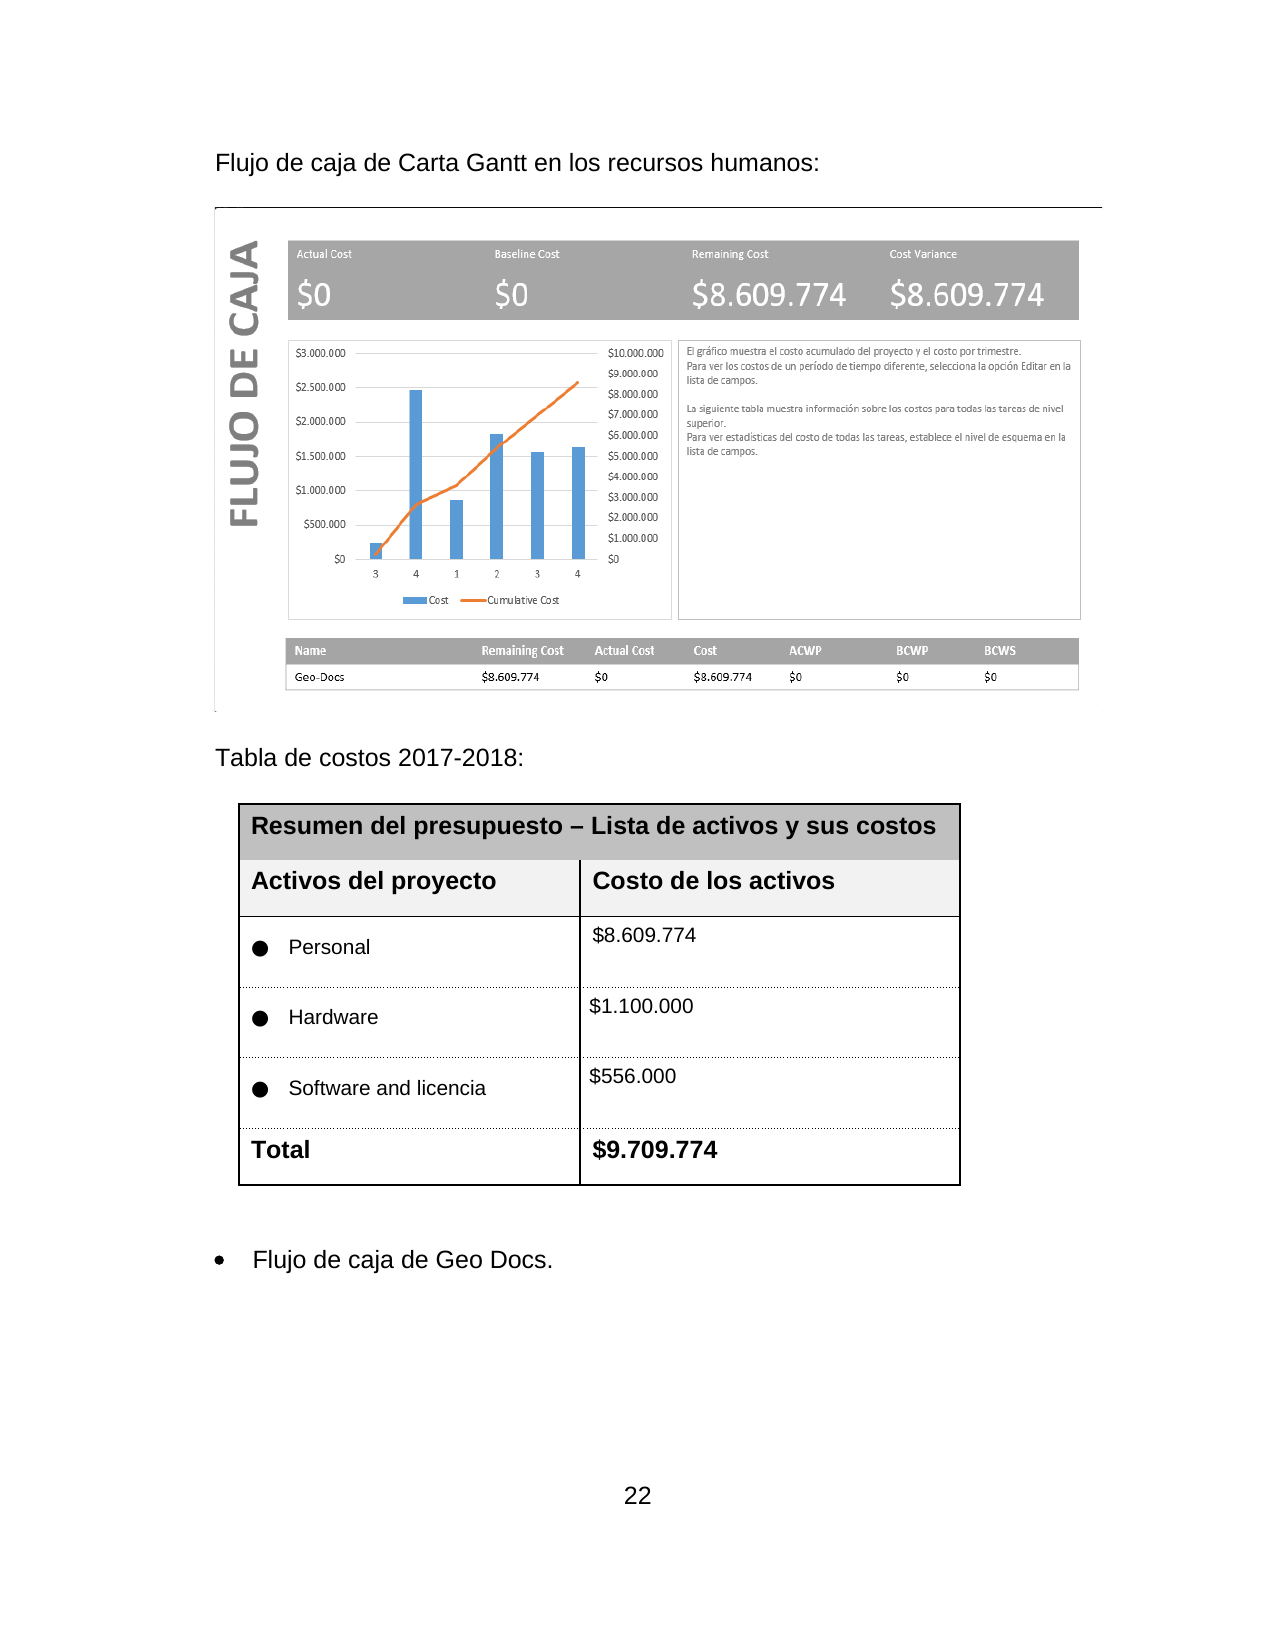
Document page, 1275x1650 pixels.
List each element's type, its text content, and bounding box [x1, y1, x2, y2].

table_cell Total [240, 1128, 579, 1184]
table_cell Software and licencia [240, 1057, 579, 1128]
table_cell Personal [240, 917, 579, 987]
table_cell $1.100.000 [581, 987, 959, 1057]
table_cell Hardware [240, 987, 579, 1057]
picture [214, 207, 1103, 712]
list Flujo de caja de Geo Docs. [215, 1246, 1098, 1274]
table_cell $556.000 [581, 1057, 959, 1128]
table_cell $8.609.774 [581, 917, 959, 987]
table_header Resumen del presupuesto – Lista de activos y sus costos [240, 805, 959, 860]
table_cell $9.709.774 [581, 1128, 959, 1184]
table_cell Activos del proyecto [240, 860, 579, 916]
text Tabla de costos 2017-2018: [177, 743, 1098, 772]
table_cell Costo de los activos [581, 860, 959, 916]
text Flujo de caja de Carta Gantt en los recursos humanos: [215, 148, 1098, 176]
